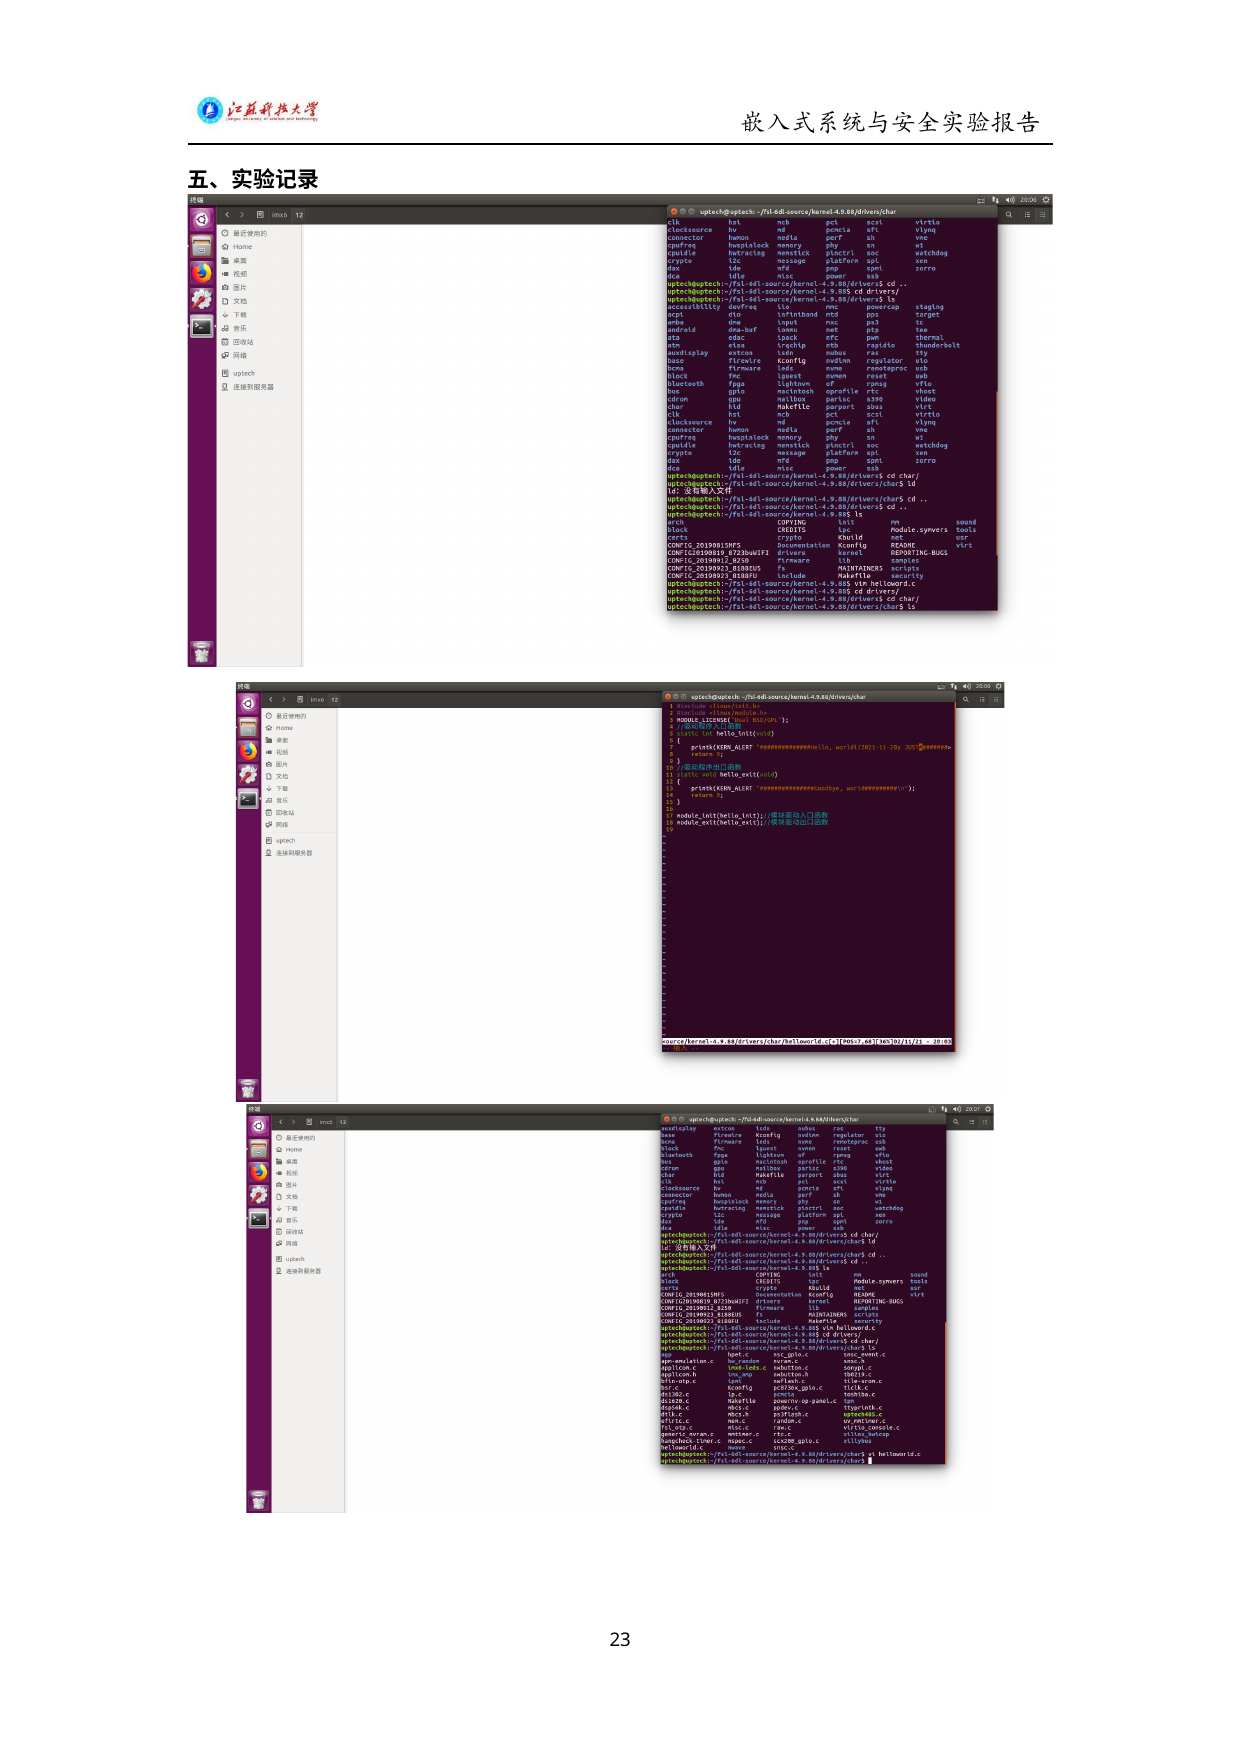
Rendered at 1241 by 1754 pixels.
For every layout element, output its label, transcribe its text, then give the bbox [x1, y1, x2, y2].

picture [235, 682, 1005, 1102]
picture [246, 1104, 994, 1513]
picture [187, 194, 1053, 667]
picture [187, 88, 328, 132]
subtitle 五、实验记录 [187, 162, 1053, 194]
